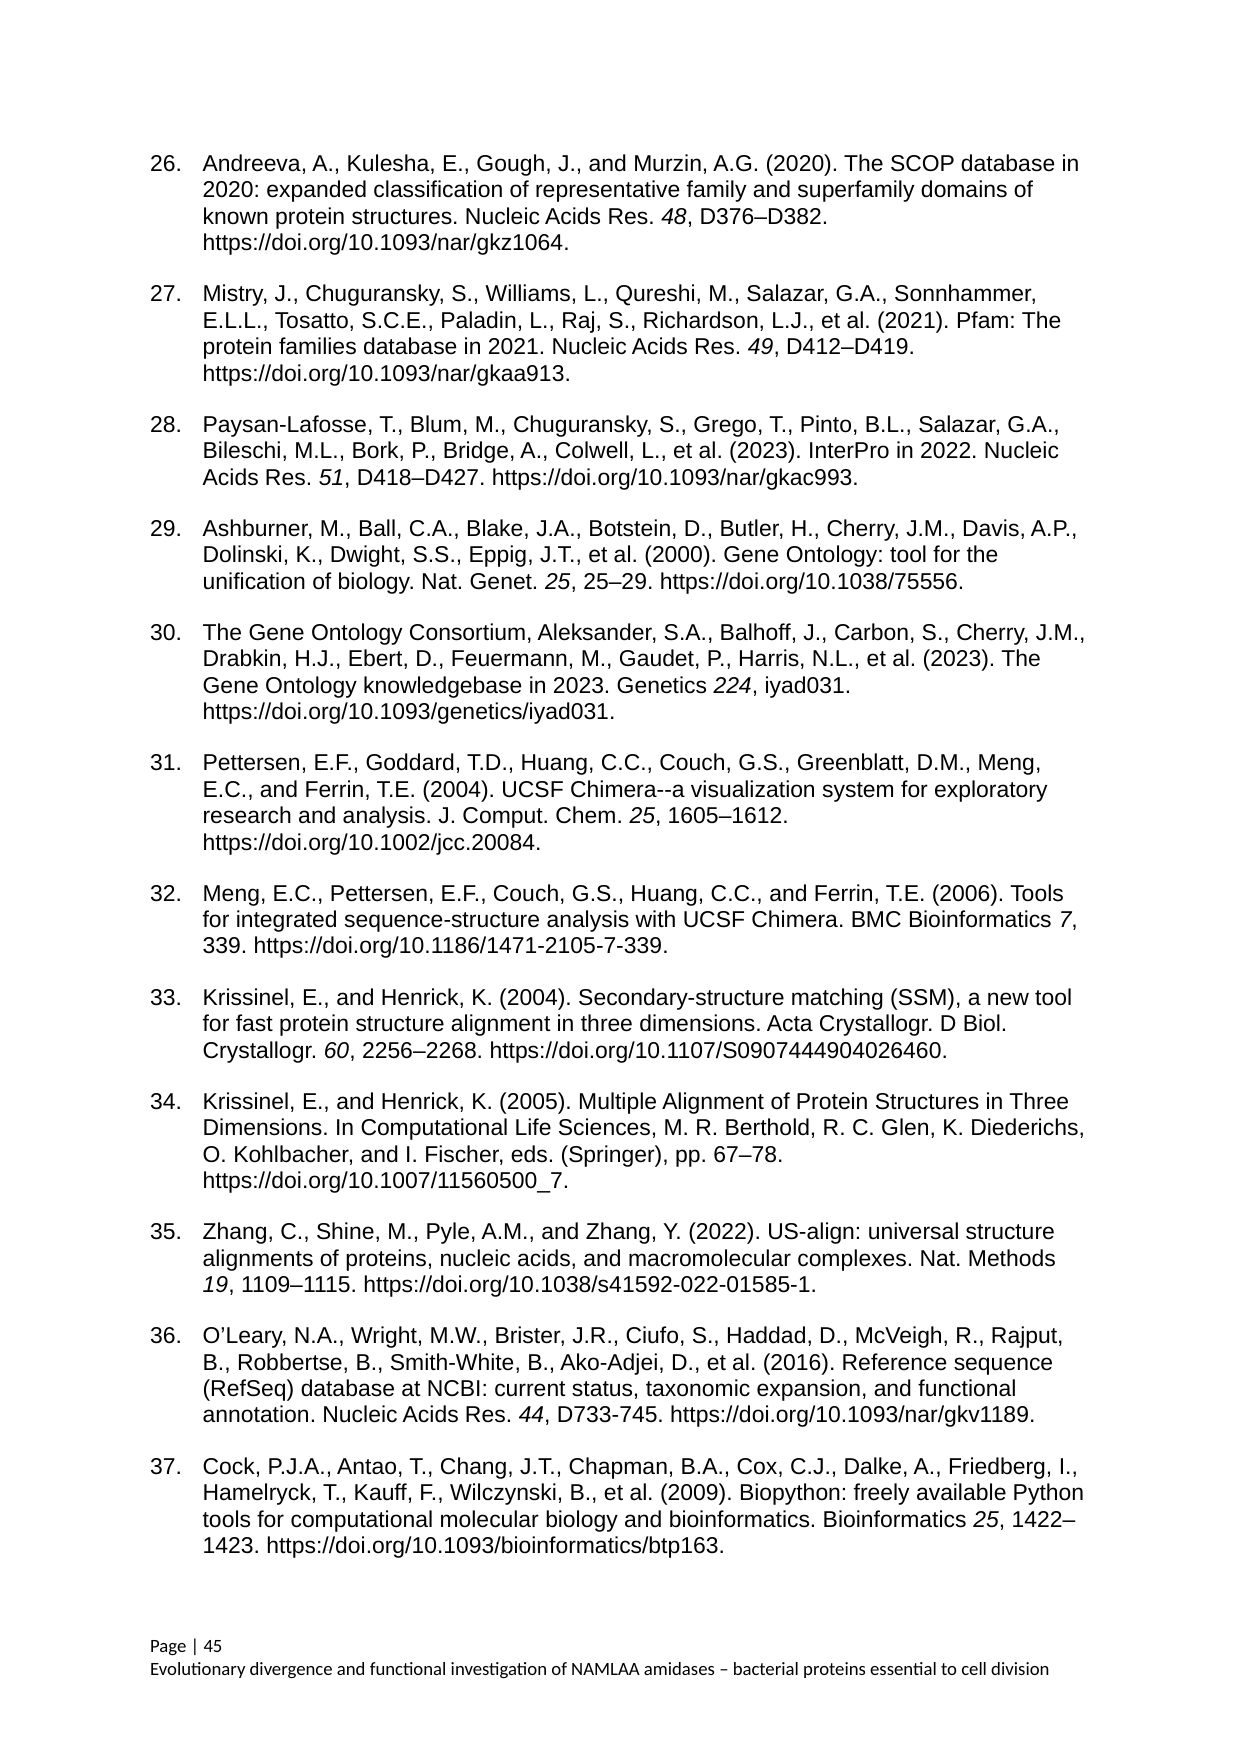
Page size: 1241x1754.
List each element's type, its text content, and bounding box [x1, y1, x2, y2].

text 35. Zhang, C., Shine, M., Pyle, A.M., and Zhang, Y. (2022). US-align: universal structure alignments of proteins, nucleic acids, and macromolecular complexes. Nat. Methods 19, 1109–1115. https://doi.org/10.1038/s41592-022-01585-1. [150, 1218, 1090, 1297]
text 29. Ashburner, M., Ball, C.A., Blake, J.A., Botstein, D., Butler, H., Cherry, J.M., Davis, A.P., Dolinski, K., Dwight, S.S., Eppig, J.T., et al. (2000). Gene Ontology: tool for the unification of biology. Nat. Genet. 25, 25–29. https://doi.org/10.1038/75556. [150, 515, 1090, 594]
text 34. Krissinel, E., and Henrick, K. (2005). Multiple Alignment of Protein Structures in Three Dimensions. In Computational Life Sciences, M. R. Berthold, R. C. Glen, K. Diederichs, O. Kohlbacher, and I. Fischer, eds. (Springer), pp. 67–78. https://doi.org/10.1007/11560500_7. [150, 1088, 1090, 1193]
text 33. Krissinel, E., and Henrick, K. (2004). Secondary-structure matching (SSM), a new tool for fast protein structure alignment in three dimensions. Acta Crystallogr. D Biol. Crystallogr. 60, 2256–2268. https://doi.org/10.1107/S0907444904026460. [150, 984, 1090, 1063]
text 30. The Gene Ontology Consortium, Aleksander, S.A., Balhoff, J., Carbon, S., Cherry, J.M., Drabkin, H.J., Ebert, D., Feuermann, M., Gaudet, P., Harris, N.L., et al. (2023). The Gene Ontology knowledgebase in 2023. Genetics 224, iyad031. https://doi.org/10.1093/genetics/iyad031. [150, 619, 1090, 724]
text 31. Pettersen, E.F., Goddard, T.D., Huang, C.C., Couch, G.S., Greenblatt, D.M., Meng, E.C., and Ferrin, T.E. (2004). UCSF Chimera--a visualization system for exploratory research and analysis. J. Comput. Chem. 25, 1605–1612. https://doi.org/10.1002/jcc.20084. [150, 749, 1090, 855]
text 28. Paysan-Lafosse, T., Blum, M., Chuguransky, S., Grego, T., Pinto, B.L., Salazar, G.A., Bileschi, M.L., Bork, P., Bridge, A., Colwell, L., et al. (2023). InterPro in 2022. Nucleic Acids Res. 51, D418–D427. https://doi.org/10.1093/nar/gkac993. [150, 411, 1090, 490]
text 27. Mistry, J., Chuguransky, S., Williams, L., Qureshi, M., Salazar, G.A., Sonnhammer, E.L.L., Tosatto, S.C.E., Paladin, L., Raj, S., Richardson, L.J., et al. (2021). Pfam: The protein families database in 2021. Nucleic Acids Res. 49, D412–D419. https://doi.org/10.1093/nar/gkaa913. [150, 280, 1090, 386]
text 26. Andreeva, A., Kulesha, E., Gough, J., and Murzin, A.G. (2020). The SCOP database in 2020: expanded classification of representative family and superfamily domains of known protein structures. Nucleic Acids Res. 48, D376–D382. https://doi.org/10.1093/nar/gkz1064. [150, 150, 1090, 255]
text 37. Cock, P.J.A., Antao, T., Chang, J.T., Chapman, B.A., Cox, C.J., Dalke, A., Friedberg, I., Hamelryck, T., Kauff, F., Wilczynski, B., et al. (2009). Biopython: freely available Python tools for computational molecular biology and bioinformatics. Bioinformatics 25, 1422–1423. https://doi.org/10.1093/bioinformatics/btp163. [150, 1453, 1090, 1558]
text 32. Meng, E.C., Pettersen, E.F., Couch, G.S., Huang, C.C., and Ferrin, T.E. (2006). Tools for integrated sequence-structure analysis with UCSF Chimera. BMC Bioinformatics 7, 339. https://doi.org/10.1186/1471-2105-7-339. [150, 880, 1090, 959]
text 36. O’Leary, N.A., Wright, M.W., Brister, J.R., Ciufo, S., Haddad, D., McVeigh, R., Rajput, B., Robbertse, B., Smith-White, B., Ako-Adjei, D., et al. (2016). Reference sequence (RefSeq) database at NCBI: current status, taxonomic expansion, and functional annotation. Nucleic Acids Res. 44, D733-745. https://doi.org/10.1093/nar/gkv1189. [150, 1322, 1090, 1428]
